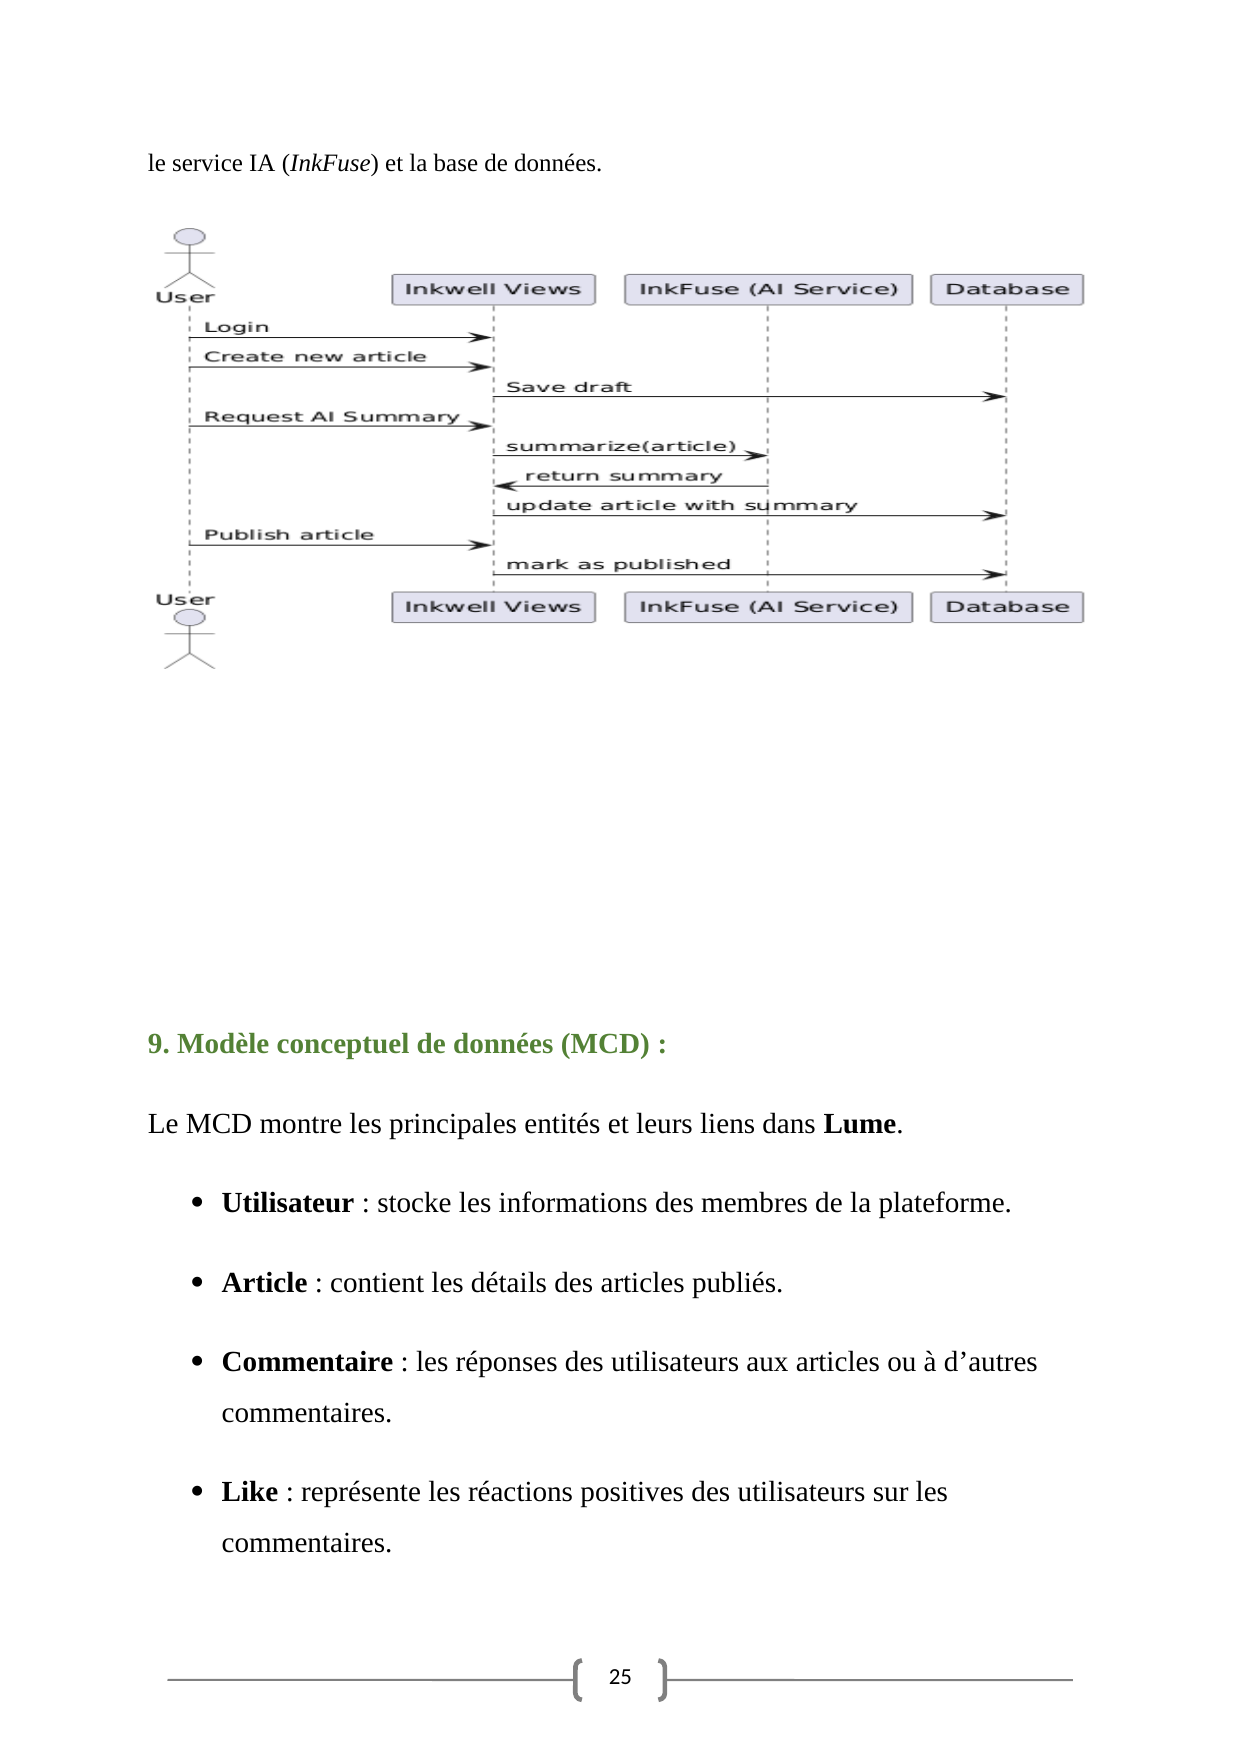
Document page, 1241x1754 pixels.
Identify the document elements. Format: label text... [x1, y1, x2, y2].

text Le MCD montre les principales entités et leurs liens dans Lume. [148, 1106, 1093, 1139]
list Article : contient les détails des articles publiés. [192, 1265, 1093, 1298]
text 9. Modèle conceptuel de données (MCD) : [148, 1026, 1093, 1060]
list Commentaire : les réponses des utilisateurs aux articles ou à d’autres commentaires. [192, 1344, 1093, 1428]
list Utilisateur : stocke les informations des membres de la plateforme. [192, 1185, 1093, 1219]
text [148, 148, 1093, 218]
picture [146, 223, 1092, 674]
list Like : représente les réactions positives des utilisateurs sur les commentaires. [192, 1474, 1093, 1558]
